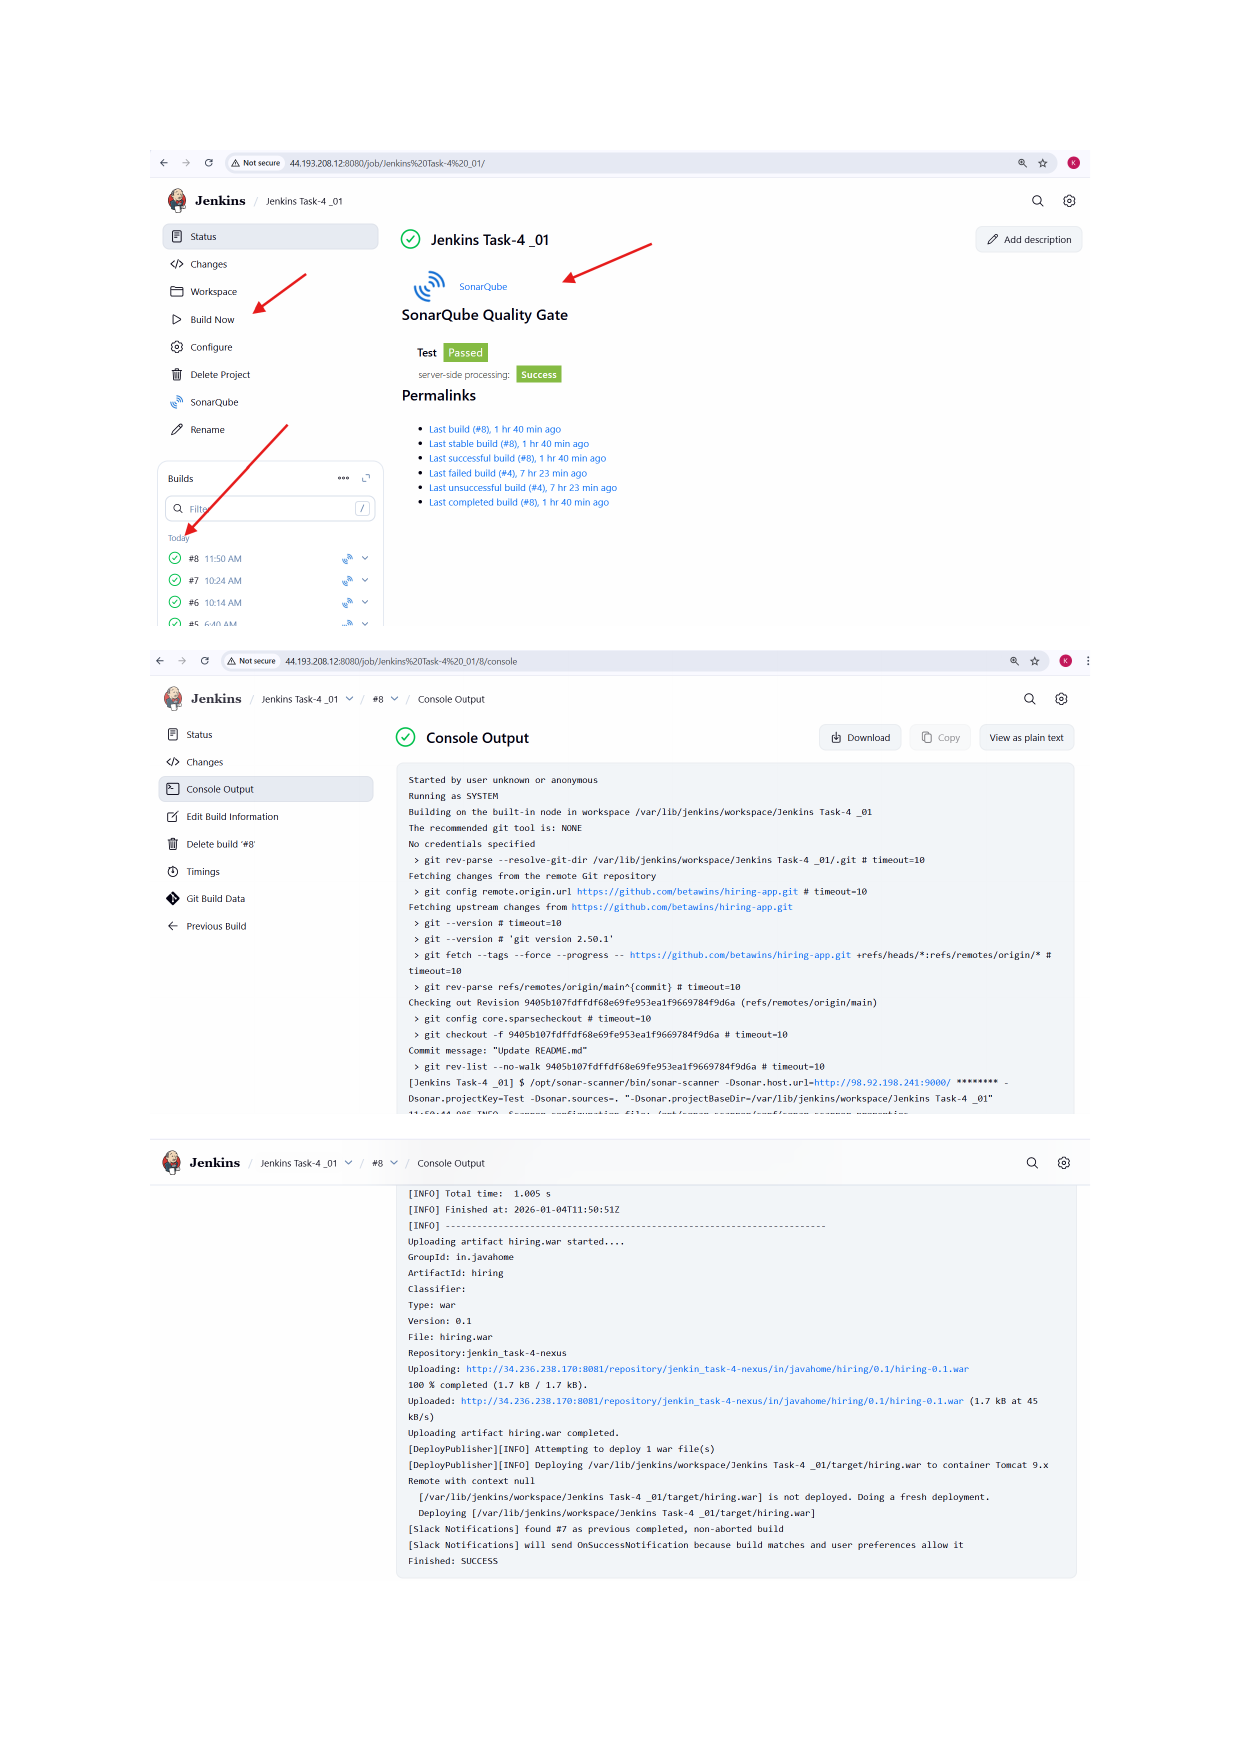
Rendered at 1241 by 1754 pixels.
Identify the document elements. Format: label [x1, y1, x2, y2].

picture [150, 650, 1091, 1114]
picture [150, 150, 1091, 626]
picture [150, 1138, 1091, 1581]
